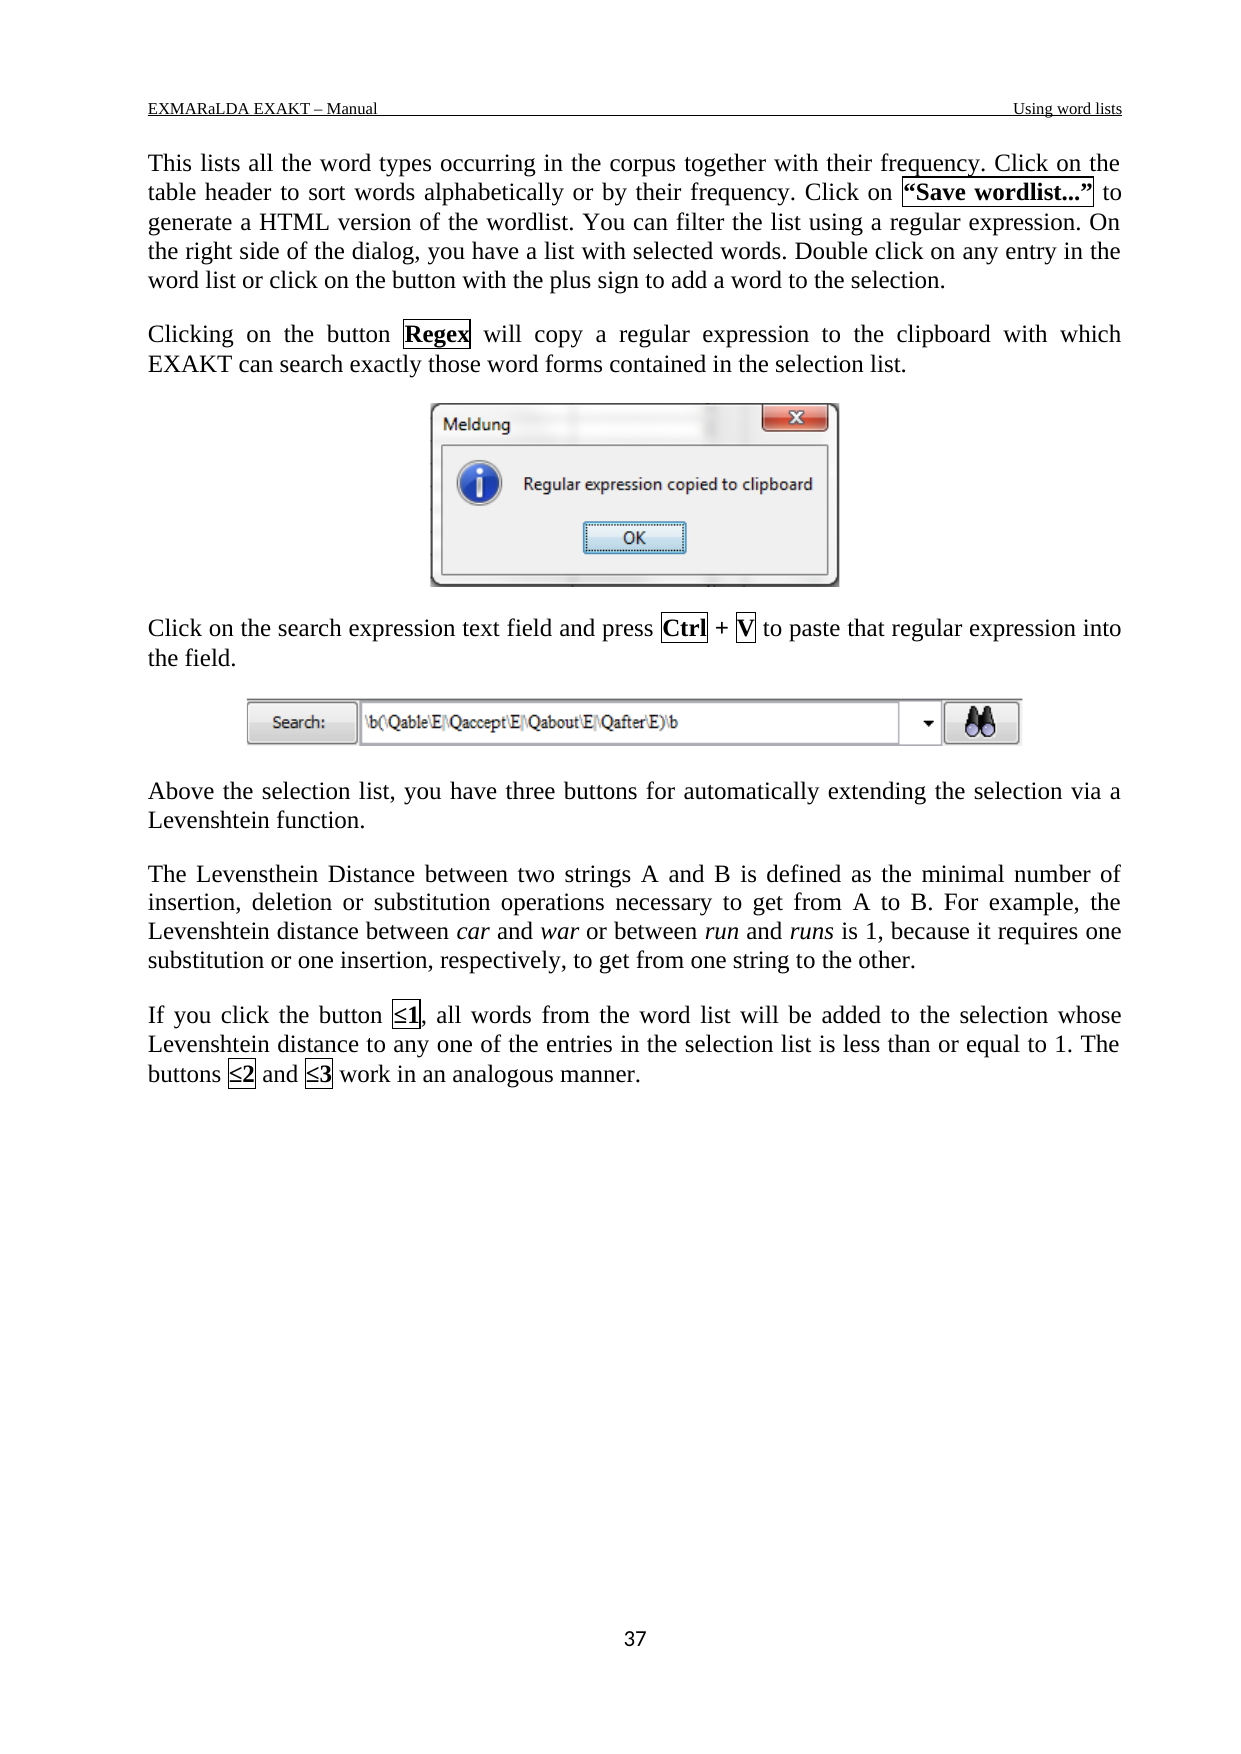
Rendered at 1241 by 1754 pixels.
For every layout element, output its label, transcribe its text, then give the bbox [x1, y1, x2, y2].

picture [430, 403, 840, 587]
text Click on the search expression text field and press Ctrl + V to paste that regular expression into the field. [148, 612, 1122, 672]
picture [246, 696, 1023, 746]
text Clicking on the button Regex will copy a regular expression to the clipboard with which EXAKT can search exactly those word forms contained in the selection list. [148, 318, 1122, 378]
text Above the selection list, you have three buttons for automatically extending the selection via a Levenshtein function. [148, 776, 1122, 834]
text The Levensthein Distance between two strings A and B is defined as the minimal number of insertion, deletion or substitution operations necessary to get from A to B. For example, the Levenshtein distance between car and war or between run and runs is 1, because it requires one substitution or one insertion, respectively, to get from one string to the other. [148, 859, 1122, 974]
text This lists all the word types occurring in the corpus together with their frequency. Click on the table header to sort words alphabetically or by their frequency. Click on “Save wordlist...” to generate a HTML version of the wordlist. You can filter the list using a regular expression. On the right side of the dialog, you have a list with selected words. Double click on any entry in the word list or click on the button with the plus sign to add a word to the selection. [148, 148, 1122, 293]
text If you click the button ≤1, all words from the word list will be added to the selection whose Levenshtein distance to any one of the entries in the selection list is less than or equal to 1. The buttons ≤2 and ≤3 work in an analogous manner. [148, 999, 1122, 1089]
